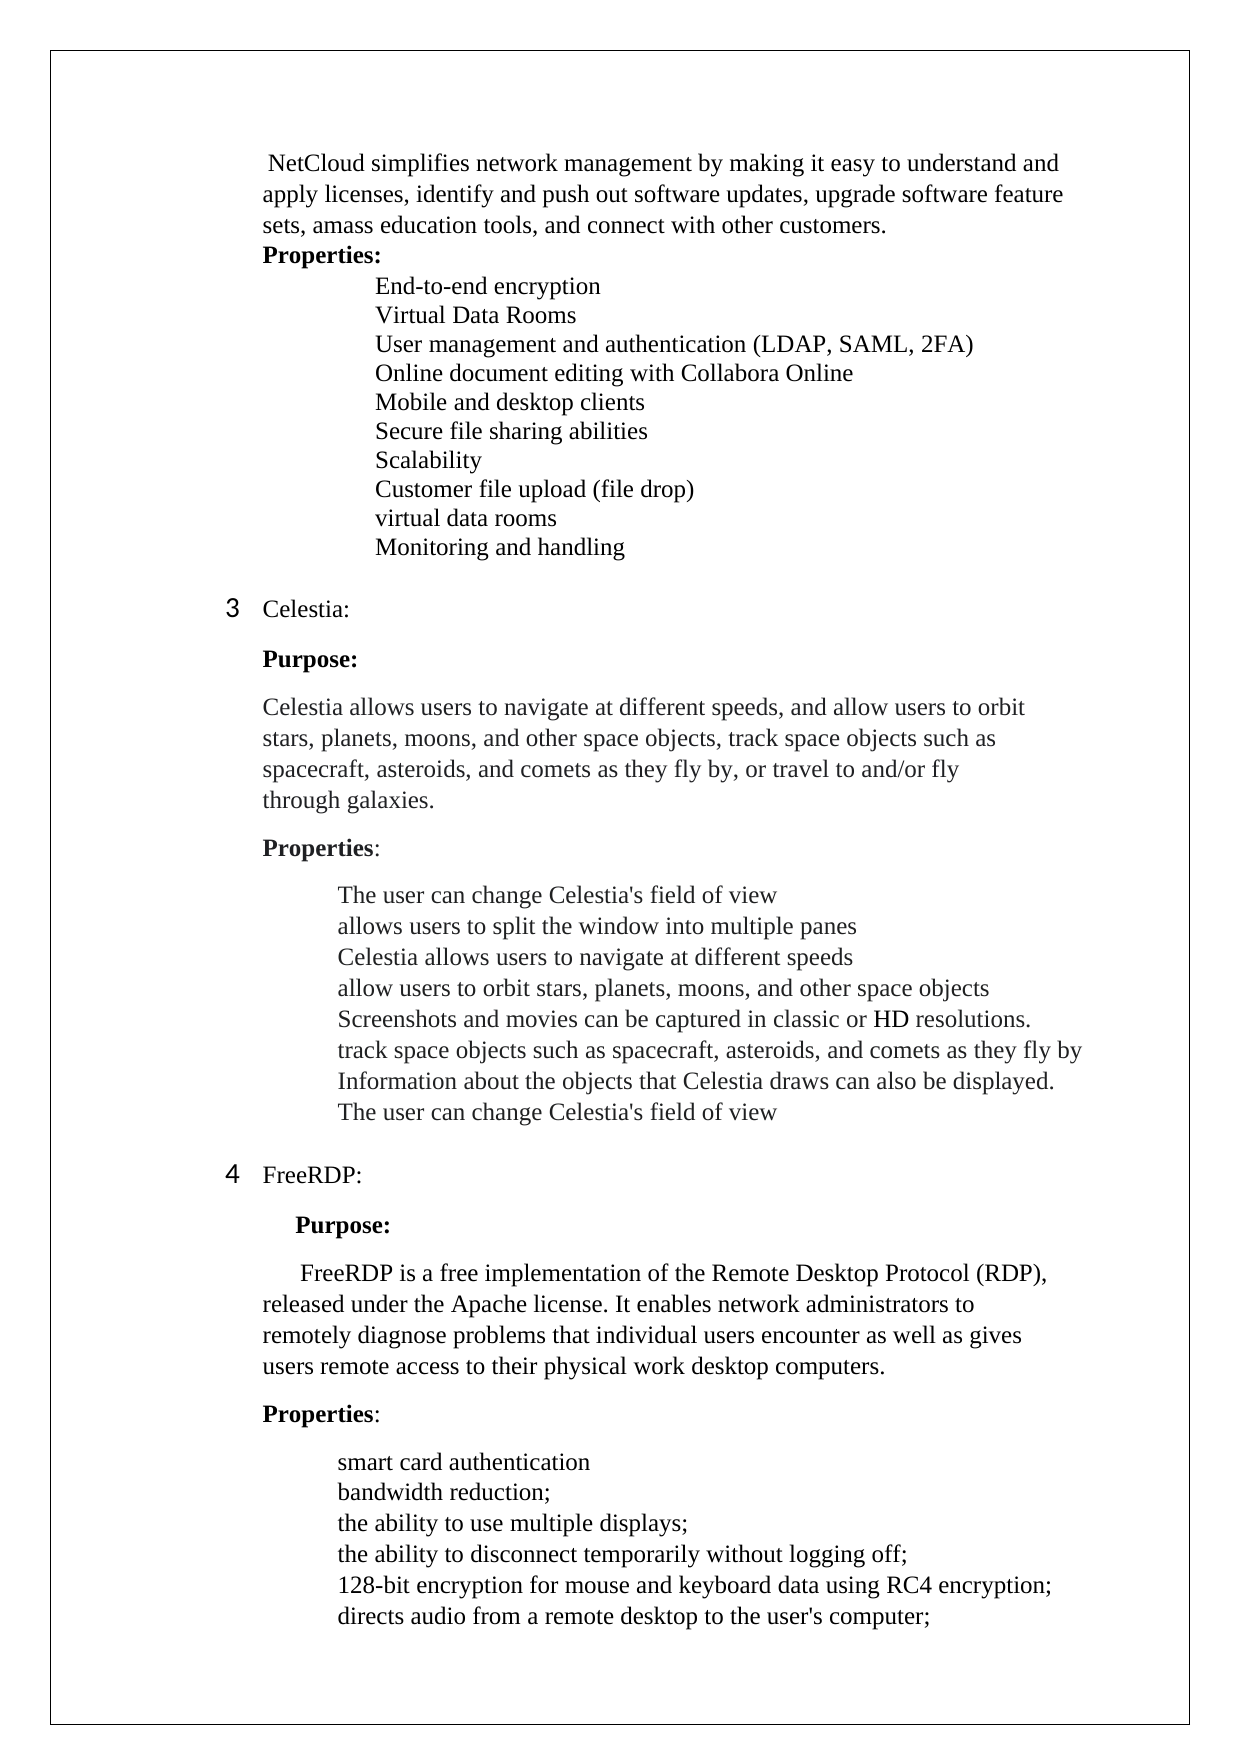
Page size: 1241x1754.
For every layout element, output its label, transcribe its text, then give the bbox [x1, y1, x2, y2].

text FreeRDP is a free implementation of the Remote Desktop Protocol (RDP), released under the Apache license. It enables network administrators to remotely diagnose problems that individual users encounter as well as gives users remote access to their physical work desktop computers. [262, 1258, 1067, 1380]
list Online document editing with Collabora Online [337, 358, 1138, 387]
text Properties: [262, 833, 1138, 861]
list allow users to orbit stars, planets, moons, and other space objects [300, 973, 1138, 1002]
list Scalability [337, 445, 1138, 474]
list Virtual Data Rooms [337, 300, 1138, 329]
list The user can change Celestia's field of view [300, 880, 1138, 909]
list 128-bit encryption for mouse and keyboard data using RC4 encryption; [300, 1570, 1138, 1599]
list Information about the objects that Celestia draws can also be displayed. [300, 1066, 1138, 1095]
list Monitoring and handling [337, 532, 1138, 561]
list Celestia allows users to navigate at different speeds [300, 942, 1138, 971]
list the ability to disconnect temporarily without logging off; [300, 1539, 1138, 1568]
list bandwidth reduction; [300, 1477, 1138, 1506]
list Mobile and desktop clients [337, 387, 1138, 416]
list Screenshots and movies can be captured in classic or HD resolutions. [300, 1004, 1138, 1033]
subtitle Purpose: [262, 644, 1138, 673]
text NetCloud simplifies network management by making it easy to understand and apply licenses, identify and push out software updates, upgrade software feature sets, amass education tools, and connect with other customers. [262, 148, 1075, 239]
subtitle FreeRDP: [225, 1155, 1138, 1191]
list smart card authentication [300, 1447, 1138, 1475]
list virtual data rooms [337, 503, 1138, 532]
subtitle Properties: [262, 241, 1138, 269]
subtitle Celestia: [225, 589, 1138, 625]
list directs audio from a remote desktop to the user's computer; [300, 1601, 1138, 1630]
text Celestia allows users to navigate at different speeds, and allow users to orbit stars, planets, moons, and other space objects, track space objects such as spacecraft, asteroids, and comets as they fly by, or travel to and/or fly through galaxies. [262, 692, 1033, 814]
list User management and authentication (LDAP, SAML, 2FA) [337, 329, 1138, 358]
list The user can change Celestia's field of view [300, 1097, 1138, 1126]
list the ability to use multiple displays; [300, 1508, 1138, 1537]
list track space objects such as spacecraft, asteroids, and comets as they fly by [300, 1035, 1138, 1064]
list End-to-end encryption [337, 271, 1138, 300]
subtitle Properties: [262, 1399, 1138, 1428]
list Secure file sharing abilities [337, 416, 1138, 445]
list allows users to split the window into multiple panes [300, 911, 1138, 940]
list Customer file upload (file drop) [337, 474, 1138, 503]
subtitle Purpose: [295, 1210, 1138, 1239]
